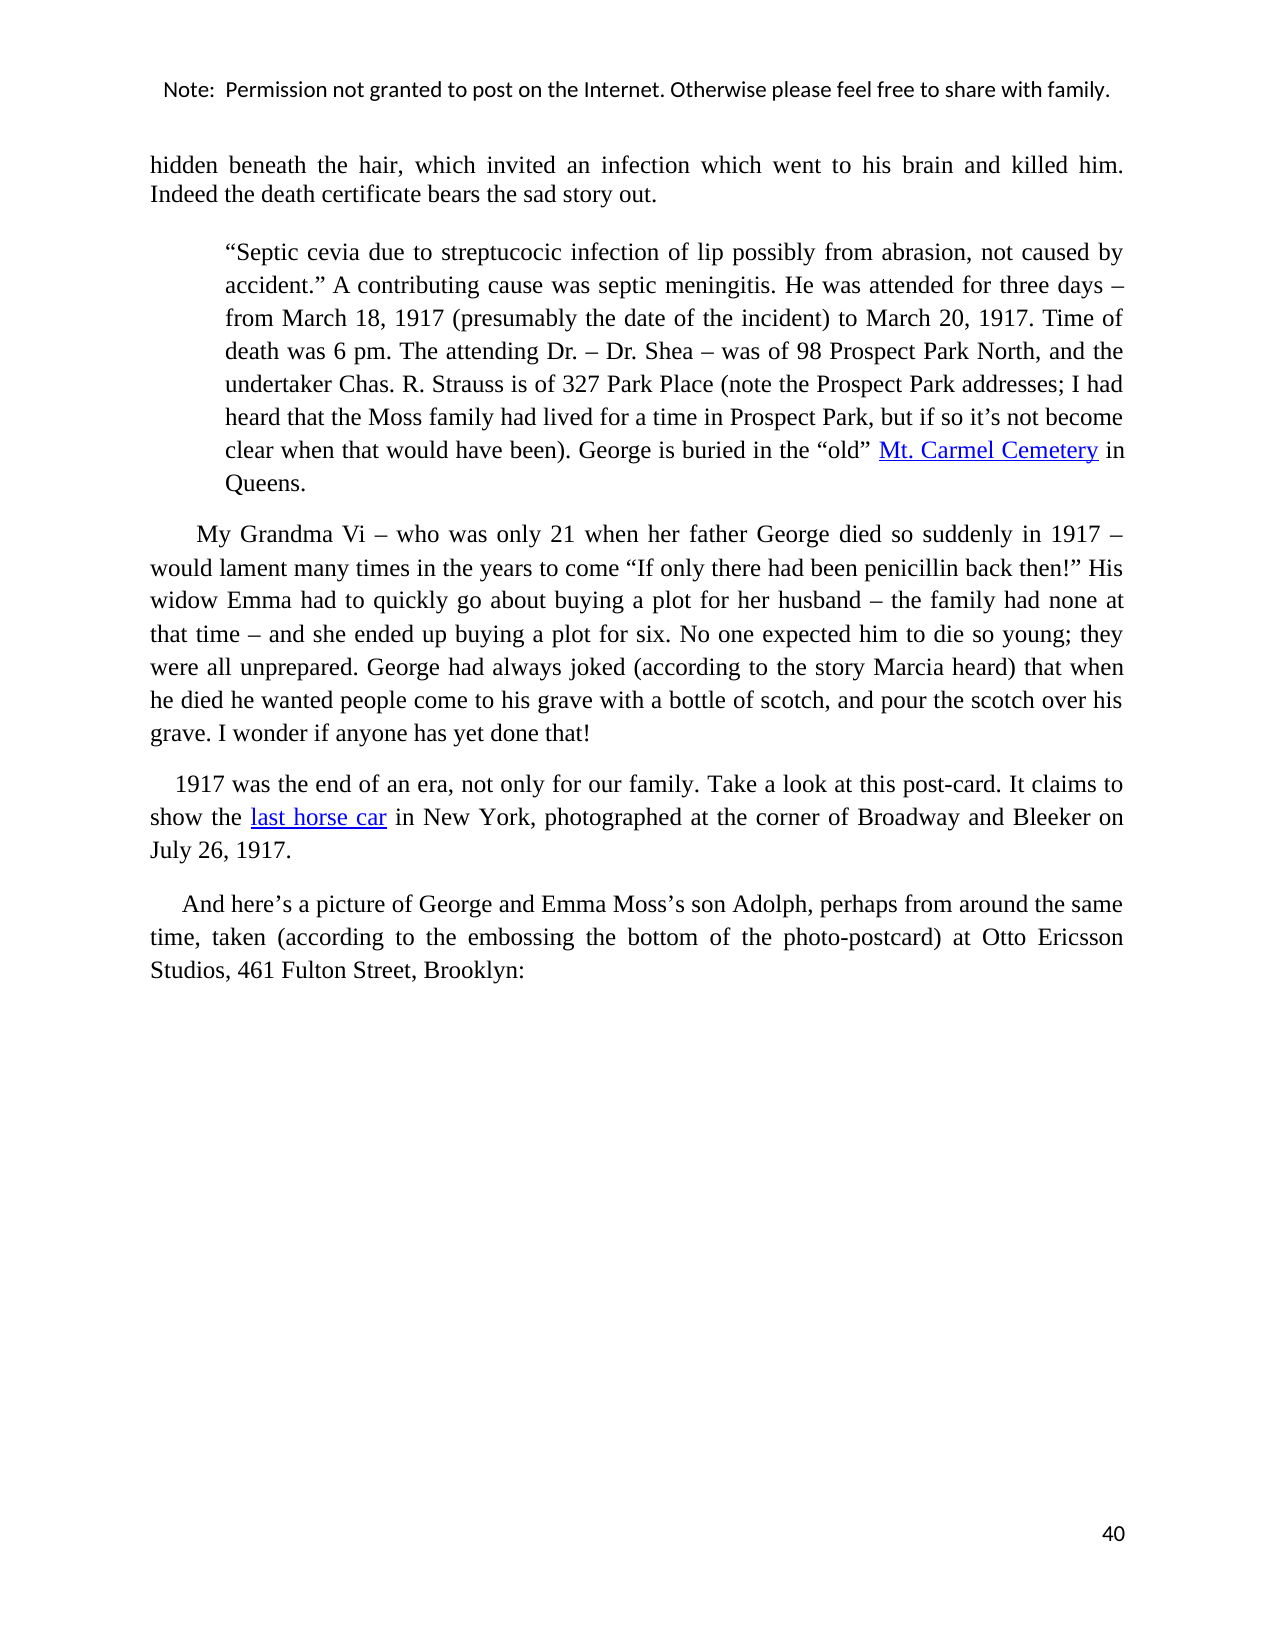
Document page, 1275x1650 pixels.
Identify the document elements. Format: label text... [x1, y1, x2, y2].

text “Septic cevia due to streptucocic infection of lip possibly from abrasion, not caused by accident.” A contributing cause was septic meningitis. He was attended for three days – from March 18, 1917 (presumably the date of the incident) to March 20, 1917. Time of death was 6 pm. The attending Dr. – Dr. Shea – was of 98 Prospect Park North, and the undertaker Chas. R. Strauss is of 327 Park Place (note the Prospect Park addresses; I had heard that the Moss family had lived for a time in Prospect Park, but if so it’s not become clear when that would have been). George is buried in the “old” Mt. Carmel Cemetery in Queens. [225, 237, 1125, 497]
text My Grandma Vi – who was only 21 when her father George died so suddenly in 1917 – would lament many times in the years to come “If only there had been penicillin back then!” His widow Emma had to quickly go about buying a plot for her husband – the family had none at that time – and she ended up buying a plot for six. No one expected him to die so young; they were all unprepared. George had always joked (according to the story Marcia heard) that when he died he wanted people come to his grave with a bottle of scotch, and pour the scotch over his grave. I wonder if anyone has yet done that! [150, 519, 1125, 746]
text 1917 was the end of an era, not only for our family. Take a look at this post-card. It claims to show the last horse car in New York, photographed at the corner of Broadway and Bleeker on July 26, 1917. [150, 769, 1125, 864]
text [150, 150, 1125, 207]
text And here’s a picture of George and Emma Moss’s son Adolph, perhaps from around the same time, taken (according to the embossing the bottom of the photo-postcard) at Otto Ericsson Studios, 461 Fulton Street, Brooklyn: [150, 889, 1125, 984]
